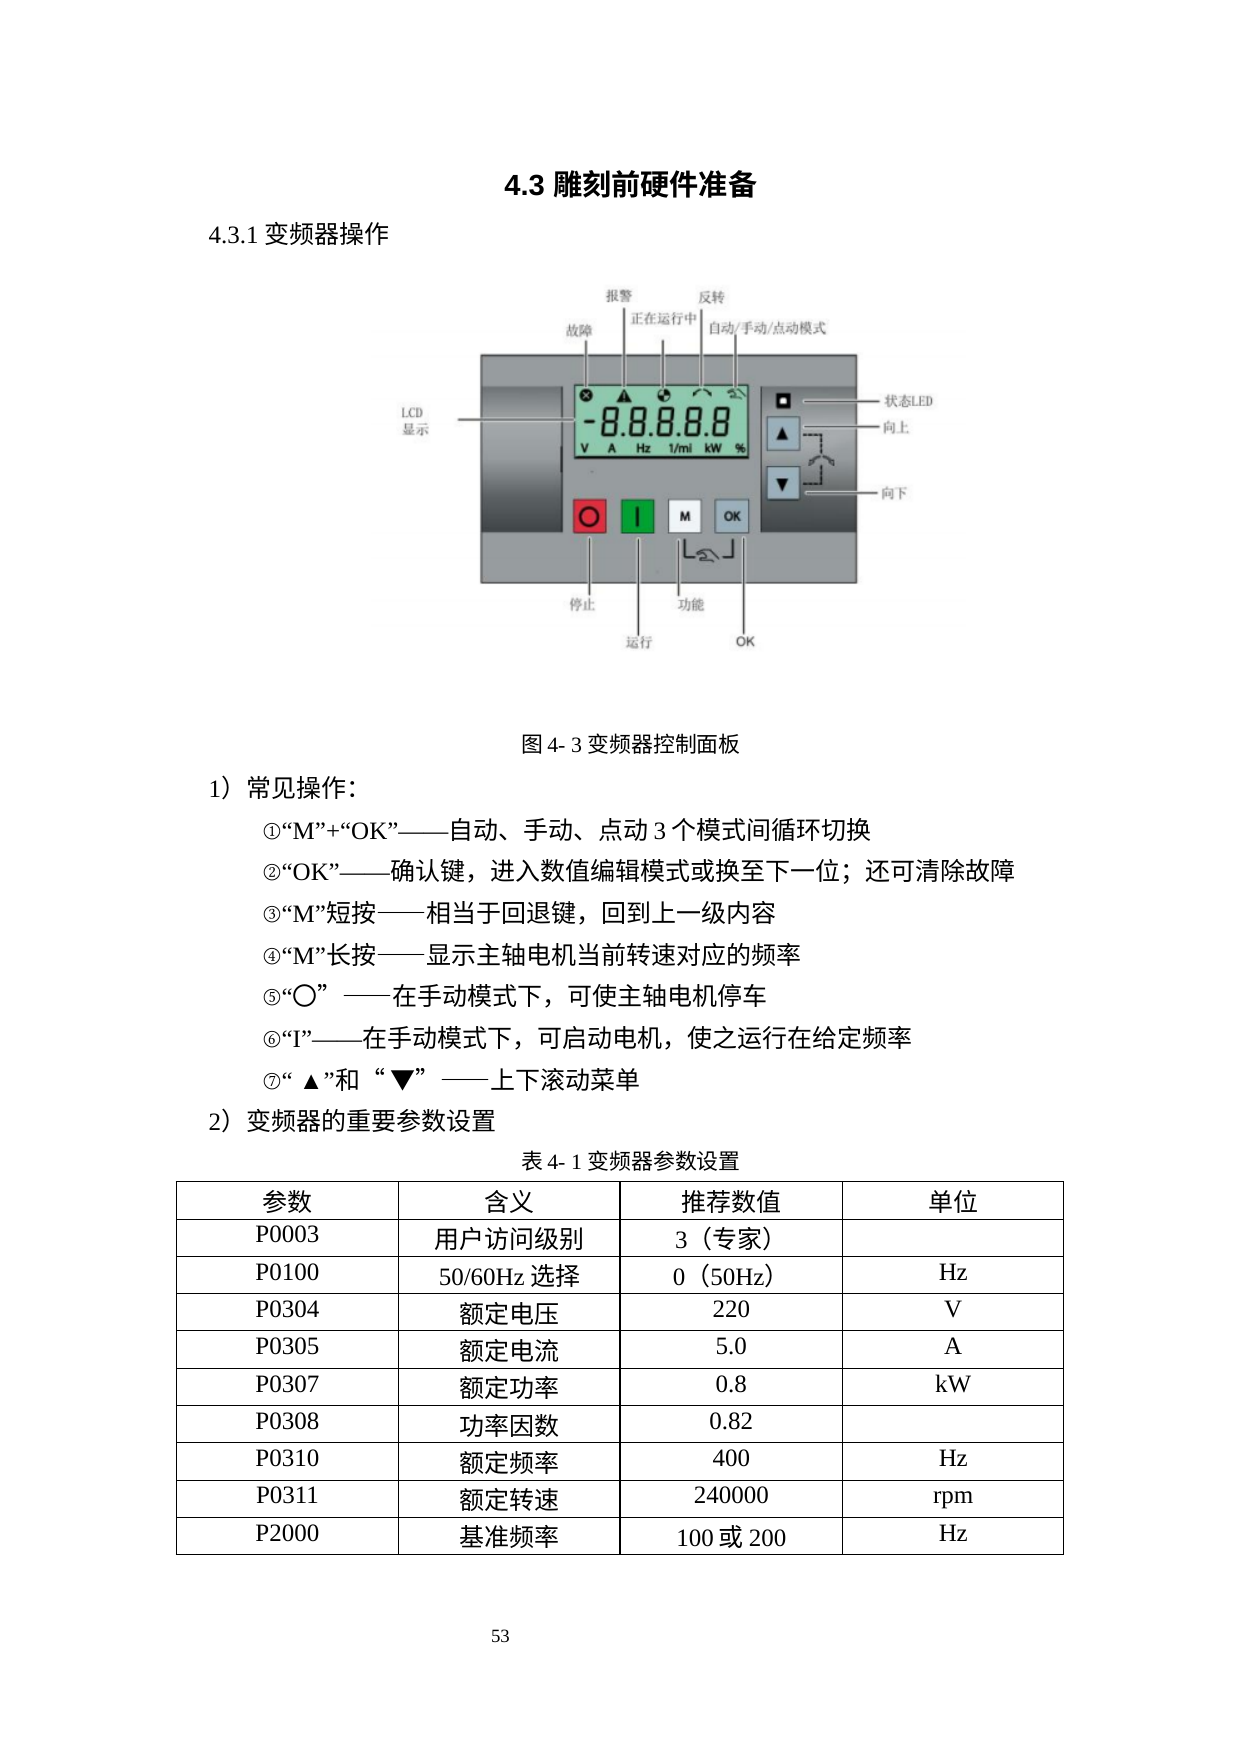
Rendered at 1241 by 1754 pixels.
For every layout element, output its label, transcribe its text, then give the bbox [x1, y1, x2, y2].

table_cell 额定转速 [399, 1481, 619, 1517]
text ①“M”+“OK”——自动、手动、点动3个模式间循环切换 [212, 806, 1053, 847]
table_cell P0307 [177, 1369, 398, 1405]
table_cell Hz [843, 1518, 1063, 1554]
table_cell P0100 [177, 1257, 398, 1293]
text 图4- 3 变频器控制面板 [187, 727, 1053, 759]
text ③“M”短按——相当于回退键，回到上一级内容 [212, 889, 1053, 931]
text 2）变频器的重要参数设置 [187, 1097, 1053, 1139]
table_cell 240000 [621, 1481, 842, 1517]
table_header 参数 [177, 1182, 398, 1218]
table_cell Hz [843, 1443, 1063, 1479]
table_cell 50/60Hz选择 [399, 1257, 619, 1293]
picture [370, 271, 966, 670]
table_cell P0305 [177, 1331, 398, 1368]
text ②“OK”——确认键，进入数值编辑模式或换至下一位；还可清除故障 [212, 847, 1053, 889]
table_cell 基准频率 [399, 1518, 619, 1554]
table_cell P0308 [177, 1406, 398, 1442]
table_header 推荐数值 [621, 1182, 842, 1218]
text ⑥“I”——在手动模式下，可启动电机，使之运行在给定频率 [212, 1014, 1053, 1056]
table_cell Hz [843, 1257, 1063, 1293]
table_cell P2000 [177, 1518, 398, 1554]
table_cell 额定电流 [399, 1331, 619, 1368]
table_cell rpm [843, 1481, 1063, 1517]
table_cell P0304 [177, 1294, 398, 1330]
table_cell V [843, 1294, 1063, 1330]
table_cell 220 [621, 1294, 842, 1330]
text ⑤“〇”——在手动模式下，可使主轴电机停车 [212, 972, 1053, 1014]
table_cell 3（专家） [621, 1220, 842, 1256]
table_cell 5.0 [621, 1331, 842, 1368]
table_cell 额定频率 [399, 1443, 619, 1479]
table_cell 额定电压 [399, 1294, 619, 1330]
table_header 含义 [399, 1182, 619, 1218]
table_cell 用户访问级别 [399, 1220, 619, 1256]
table_cell [843, 1220, 1063, 1256]
text ④“M”长按——显示主轴电机当前转速对应的频率 [212, 931, 1053, 972]
table_header 单位 [843, 1182, 1063, 1218]
subtitle 4.3.1 变频器操作 [187, 215, 1053, 251]
table_cell [843, 1406, 1063, 1442]
table_cell A [843, 1331, 1063, 1368]
table_cell P0003 [177, 1220, 398, 1256]
table_cell 100或200 [621, 1518, 842, 1554]
text 1）常见操作： [187, 764, 1053, 806]
table_cell kW [843, 1369, 1063, 1405]
table_cell 0.8 [621, 1369, 842, 1405]
text ⑦“ ▲”和“ ▼”——上下滚动菜单 [212, 1056, 1053, 1097]
table_cell 0（50Hz） [621, 1257, 842, 1293]
table_cell P0311 [177, 1481, 398, 1517]
table_cell 400 [621, 1443, 842, 1479]
table_cell 额定功率 [399, 1369, 619, 1405]
table_cell 0.82 [621, 1406, 842, 1442]
table_cell 功率因数 [399, 1406, 619, 1442]
text 表4- 1 变频器参数设置 [187, 1144, 1053, 1176]
table_cell P0310 [177, 1443, 398, 1479]
subtitle 4.3 雕刻前硬件准备 [187, 162, 1053, 204]
